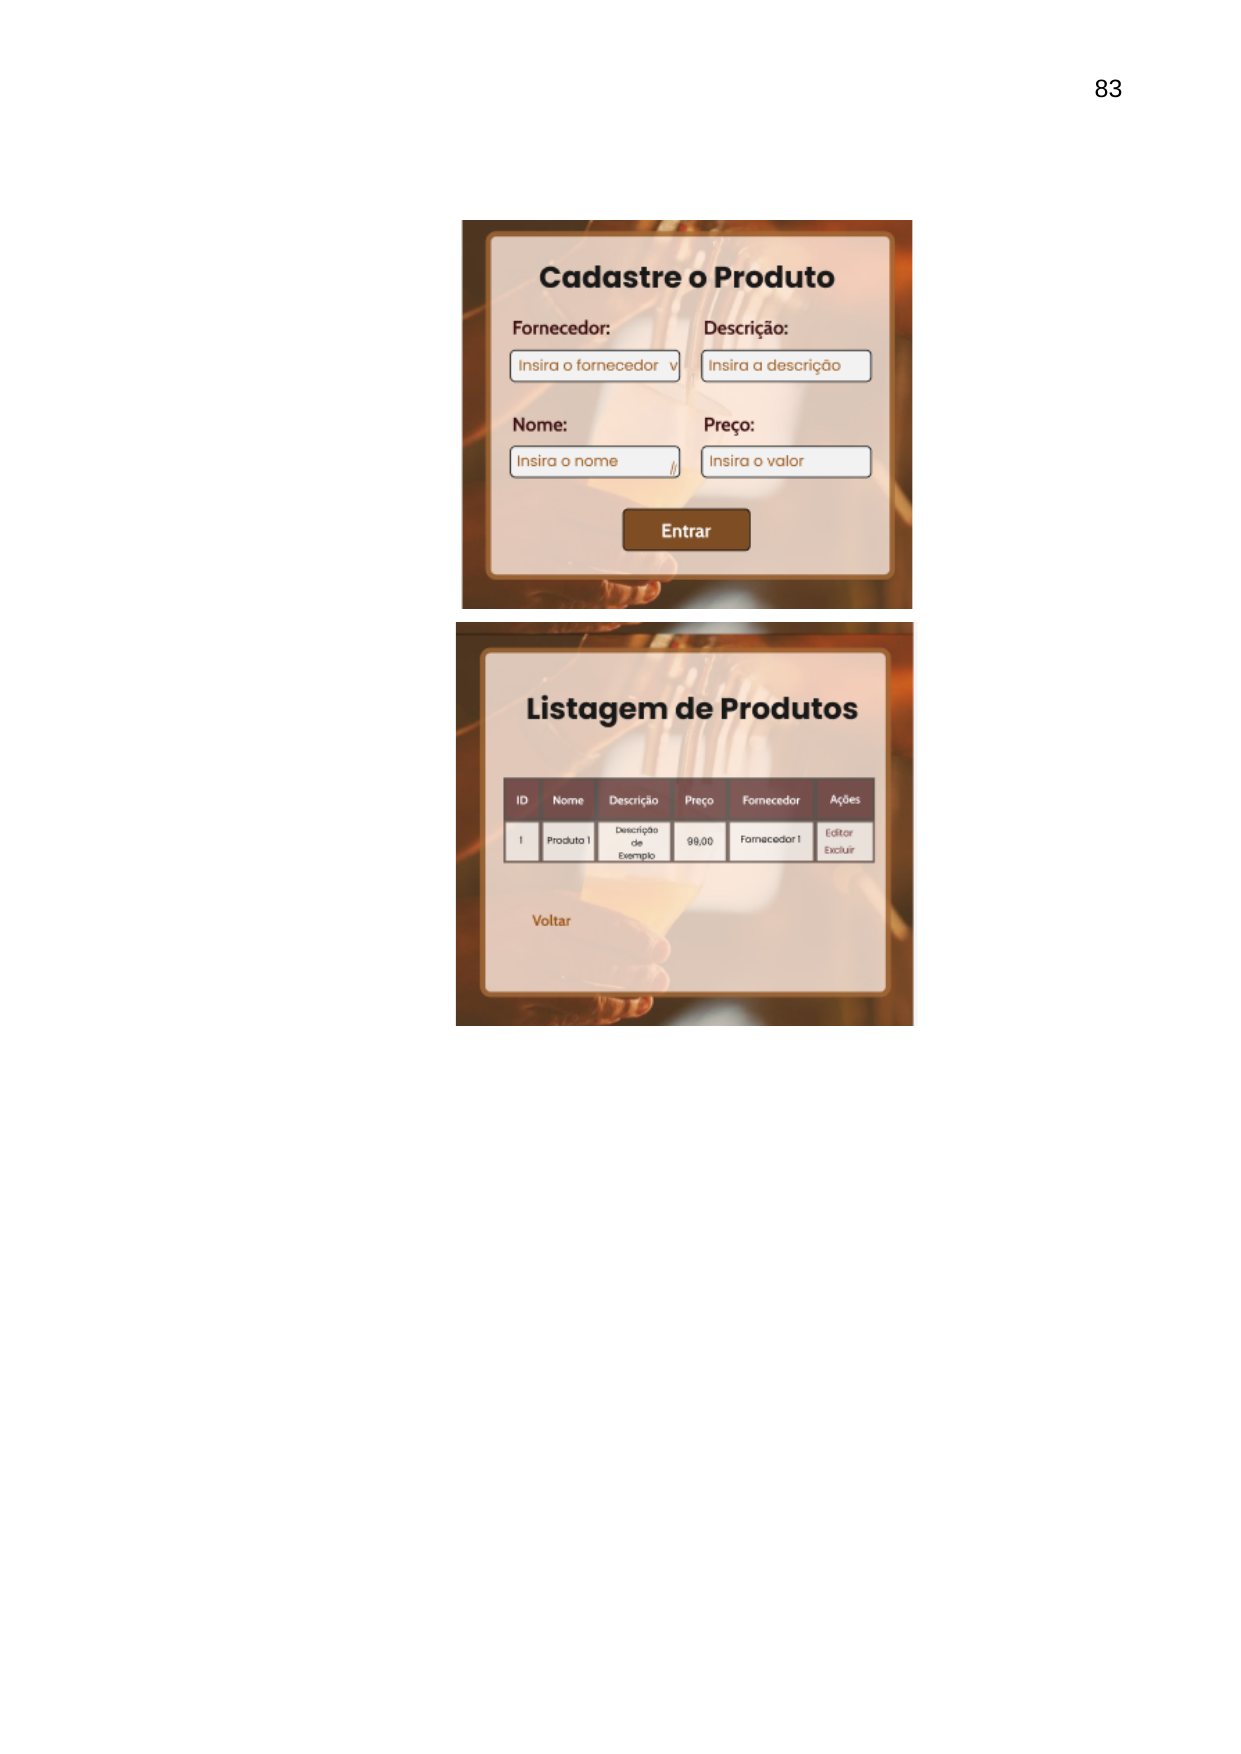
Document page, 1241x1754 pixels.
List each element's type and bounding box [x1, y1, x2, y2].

picture [460, 220, 913, 609]
picture [455, 622, 918, 1026]
